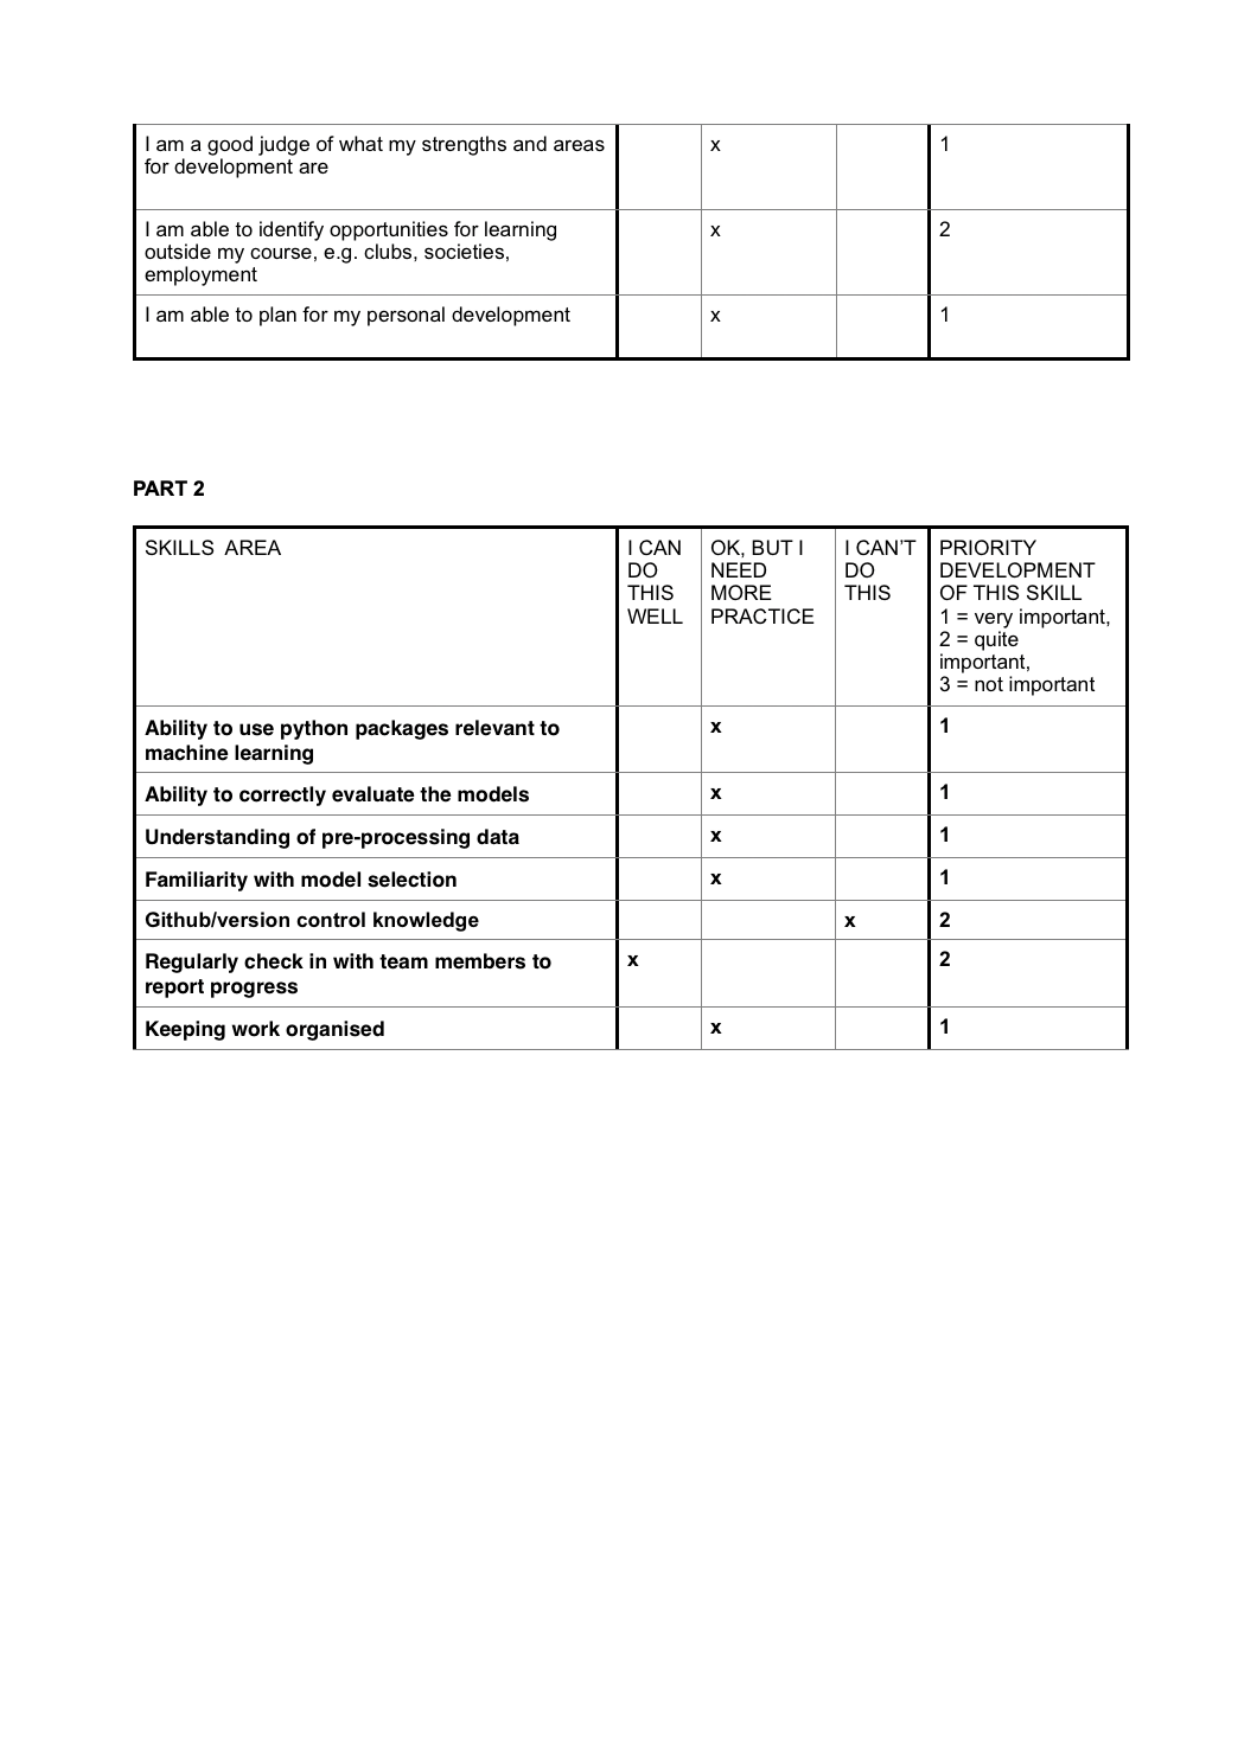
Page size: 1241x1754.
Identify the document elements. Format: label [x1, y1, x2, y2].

picture [102, 99, 1167, 1087]
